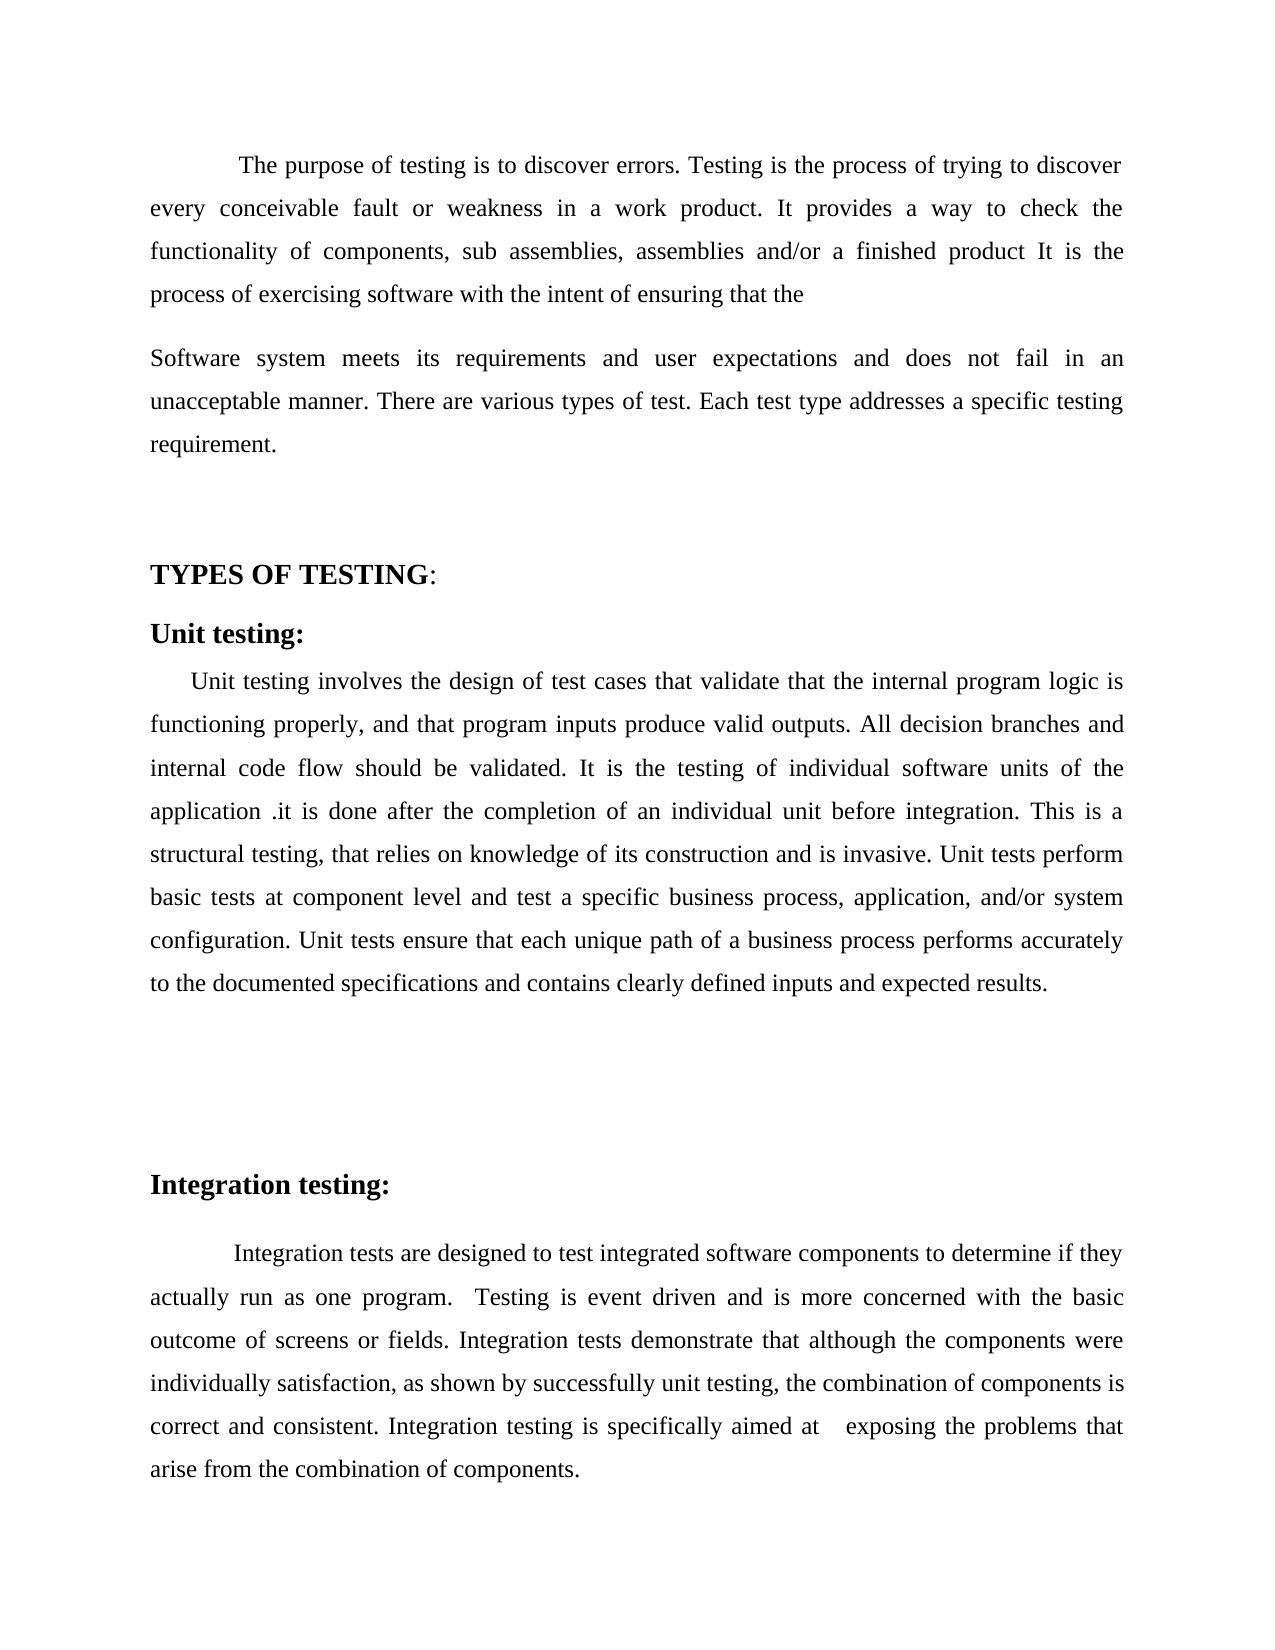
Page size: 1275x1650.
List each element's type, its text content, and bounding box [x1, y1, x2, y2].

text TYPES OF TESTING: [150, 557, 1125, 590]
text Unit testing involves the design of test cases that validate that the internal program logic is functioning properly, and that program inputs produce valid outputs. All decision branches and internal code flow should be validated. It is the testing of individual software units of the application .it is done after the completion of an individual unit before integration. This is a structural testing, that relies on knowledge of its construction and is invasive. Unit tests perform basic tests at component level and test a specific business process, application, and/or system configuration. Unit tests ensure that each unique path of a business process performs accurately to the documented specifications and contains clearly defined inputs and expected results. [150, 666, 1125, 997]
text The purpose of testing is to discover errors. Testing is the process of trying to discover every conceivable fault or weakness in a work product. It provides a way to check the functionality of components, sub assemblies, assemblies and/or a finished product It is the process of exercising software with the intent of ensuring that the [150, 150, 1125, 308]
text Integration testing: [150, 1167, 1125, 1201]
subtitle Unit testing: [150, 616, 1125, 650]
text Integration tests are designed to test integrated software components to determine if they actually run as one program. Testing is event driven and is more concerned with the basic outcome of screens or fields. Integration tests demonstrate that although the components were individually satisfaction, as shown by successfully unit testing, the combination of components is correct and consistent. Integration testing is specifically aimed at exposing the problems that arise from the combination of components. [150, 1238, 1125, 1483]
text Software system meets its requirements and user expectations and does not fail in an unacceptable manner. There are various types of test. Each test type addresses a specific testing requirement. [150, 343, 1125, 458]
